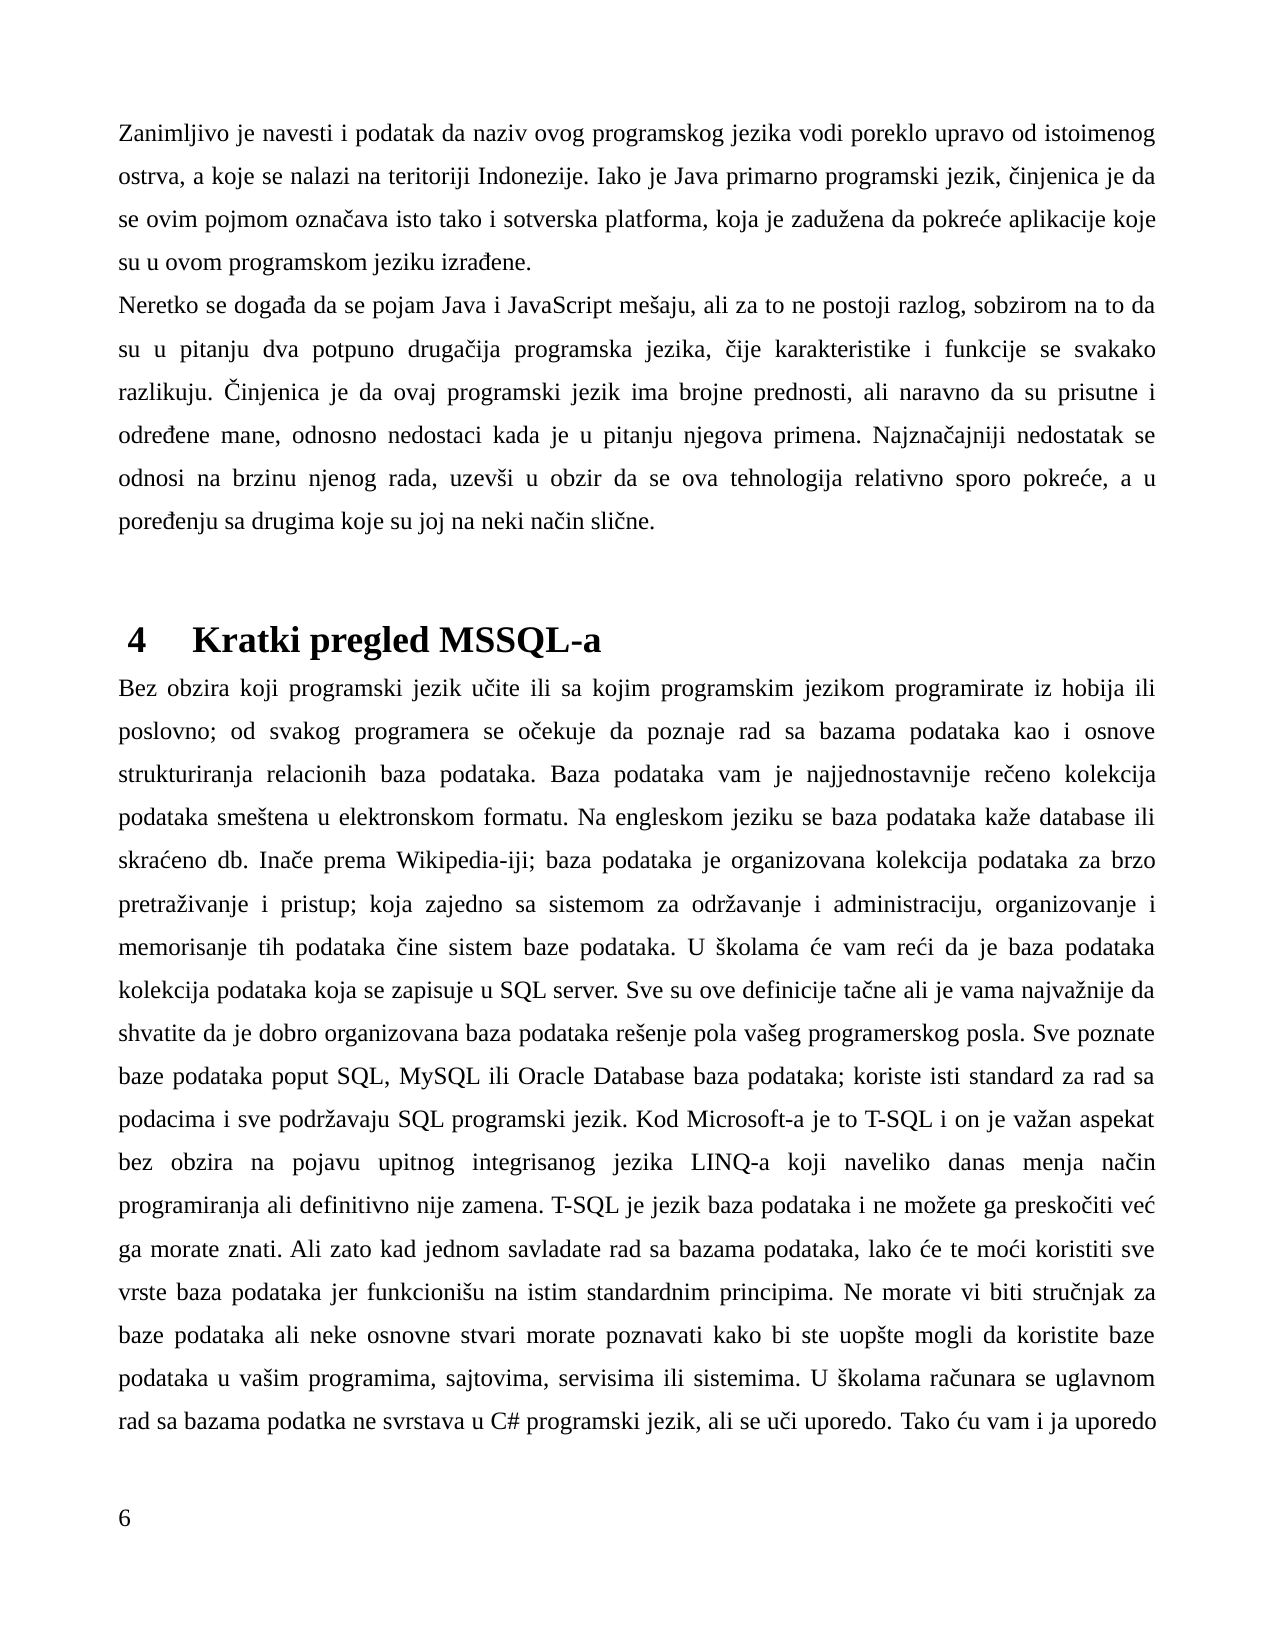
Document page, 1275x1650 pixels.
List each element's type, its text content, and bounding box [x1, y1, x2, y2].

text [118, 673, 1157, 1435]
text Neretko se događa da se pojam Java i JavaScript mešaju, ali za to ne postoji razlog, sobzirom na to da su u pitanju dva potpuno drugačija programska jezika, čije karakteristike i funkcije se svakako razlikuju. Činjenica je da ovaj programski jezik ima brojne prednosti, ali naravno da su prisutne i određene mane, odnosno nedostaci kada je u pitanju njegova primena. Najznačajniji nedostatak se odnosi na brzinu njenog rada, uzevši u obzir da se ova tehnologija relativno sporo pokreće, a u poređenju sa drugima koje su joj na neki način slične. [118, 291, 1157, 535]
text Zanimljivo je navesti i podatak da naziv ovog programskog jezika vodi poreklo upravo od istoimenog ostrva, a koje se nalazi na teritoriji Indonezije. Iako je Java primarno programski jezik, činjenica je da se ovim pojmom označava isto tako i sotverska platforma, koja je zadužena da pokreće aplikacije koje su u ovom programskom jeziku izrađene. [118, 118, 1157, 276]
subtitle Kratki pregled MSSQL-a [118, 617, 1157, 661]
